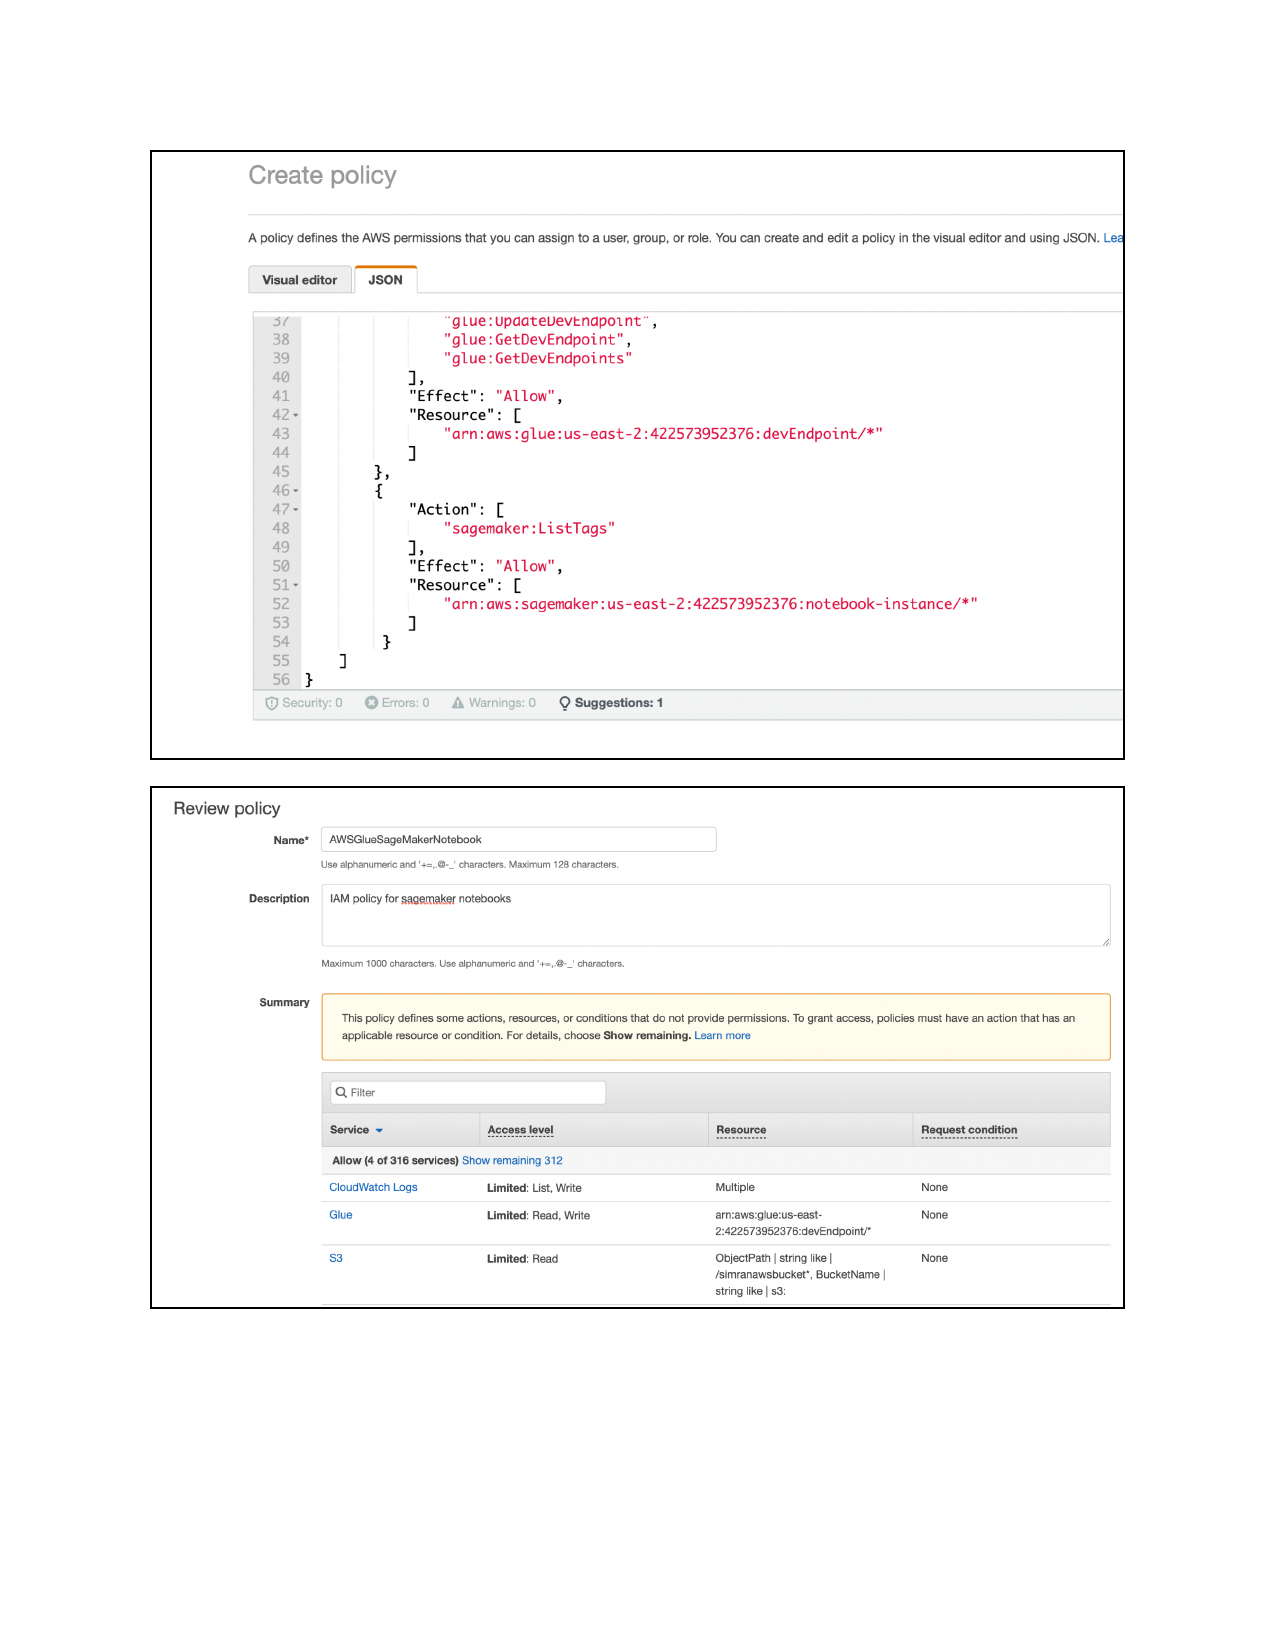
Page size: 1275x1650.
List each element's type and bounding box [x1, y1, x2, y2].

picture [152, 788, 1123, 1307]
picture [152, 152, 1123, 758]
